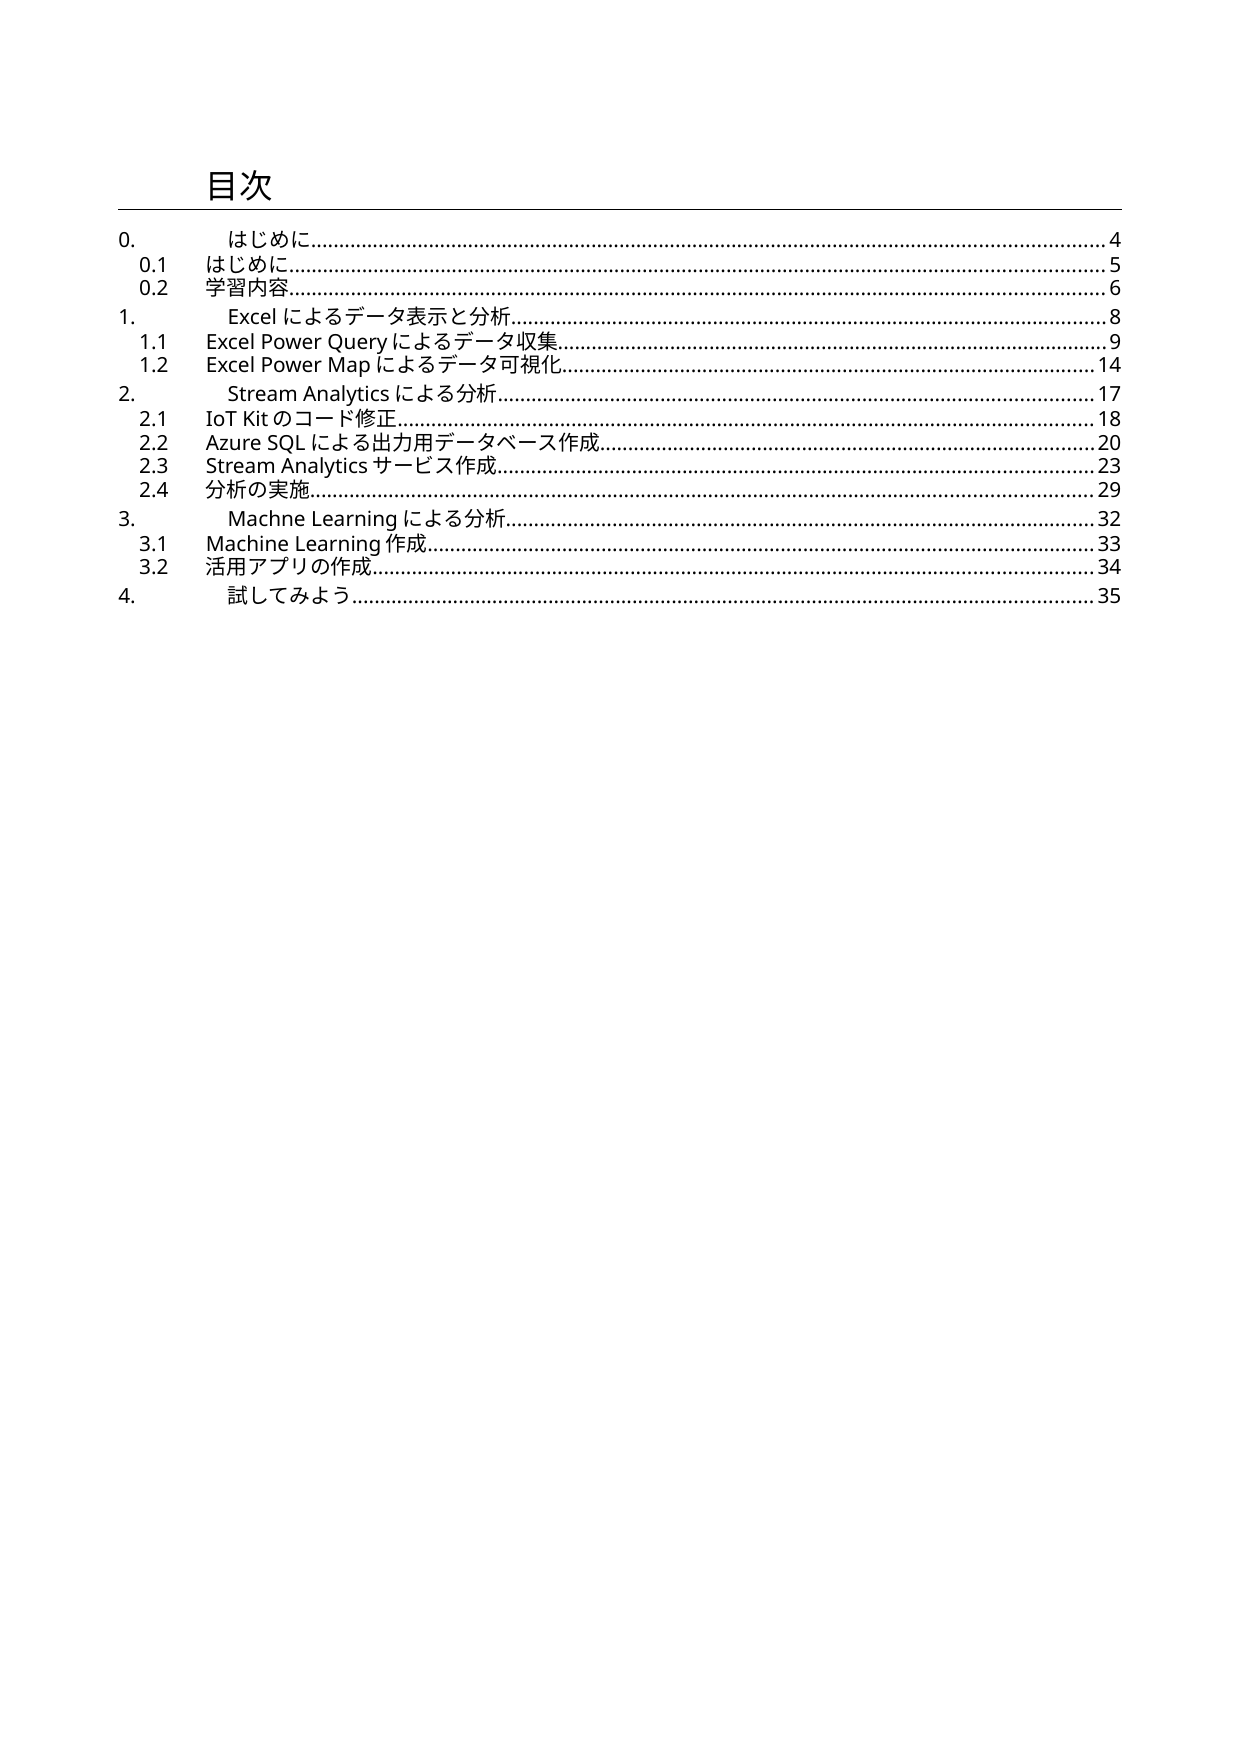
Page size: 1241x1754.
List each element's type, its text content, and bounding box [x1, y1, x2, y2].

text 2.4 分析の実施 29 [139, 479, 1122, 502]
text 3.1 Machine Learning作成 33 [139, 532, 1122, 556]
text 目次 [118, 165, 1122, 209]
text 2.1 IoT Kitのコード修正 18 [139, 408, 1122, 432]
text 1.1 Excel Power Queryによるデータ収集 9 [139, 331, 1122, 354]
text 2.2 Azure SQLによる出力用データベース作成 20 [139, 432, 1122, 455]
text 0.2 学習内容 6 [139, 277, 1122, 300]
text 4. 試してみよう 35 [118, 579, 1122, 610]
text 1.2 Excel Power Mapによるデータ可視化 14 [139, 354, 1122, 378]
text 2. Stream Analyticsによる分析 17 [118, 378, 1122, 408]
text 1. Excel によるデータ表示と分析 8 [118, 300, 1122, 331]
text 0.1 はじめに 5 [139, 253, 1122, 277]
text 2.3 Stream Analyticsサービス作成 23 [139, 455, 1122, 479]
text 3.2 活用アプリの作成 34 [139, 556, 1122, 579]
text 0. はじめに 4 [118, 223, 1122, 253]
text 3. Machne Learningによる分析 32 [118, 502, 1122, 532]
